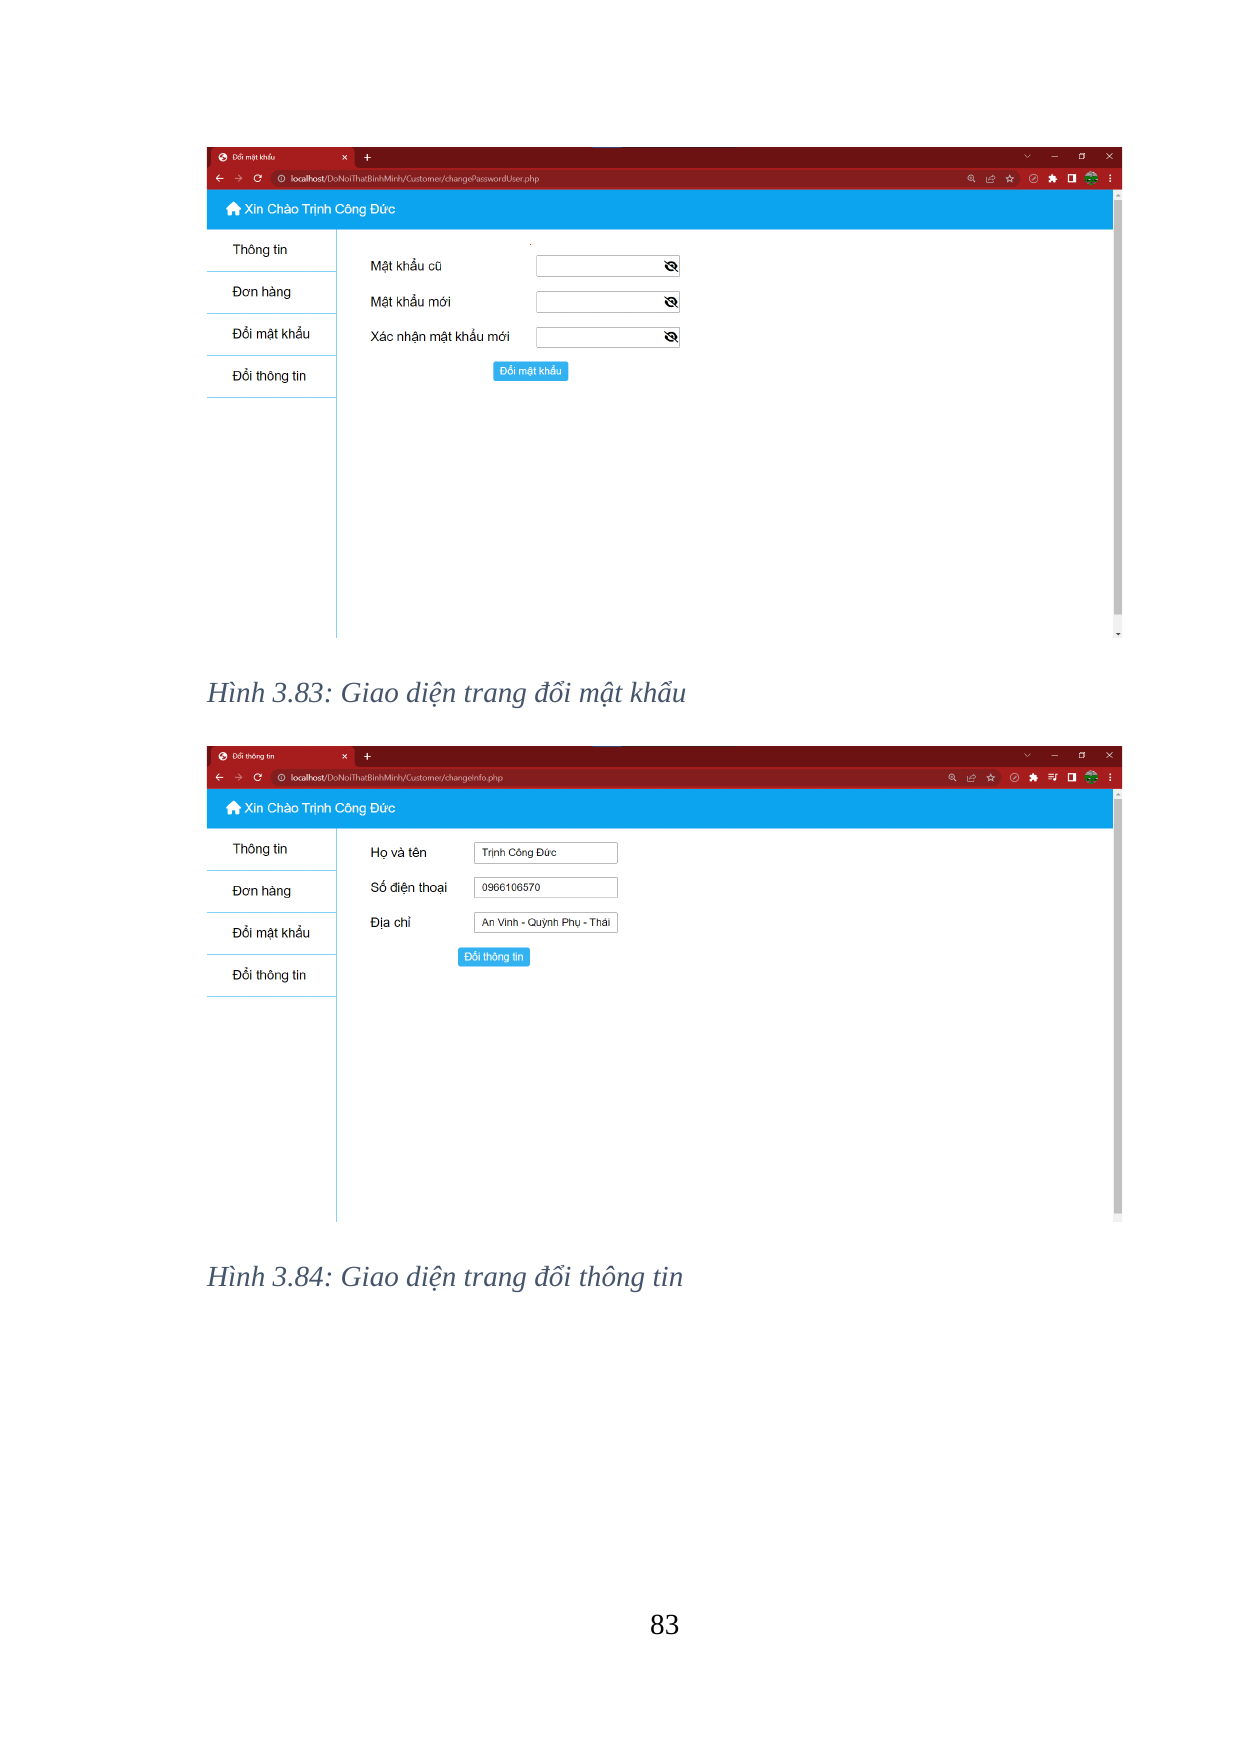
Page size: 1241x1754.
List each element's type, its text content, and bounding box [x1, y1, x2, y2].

picture [227, 802, 240, 814]
picture [227, 203, 240, 215]
picture [206, 147, 1123, 638]
picture [206, 746, 1123, 1222]
